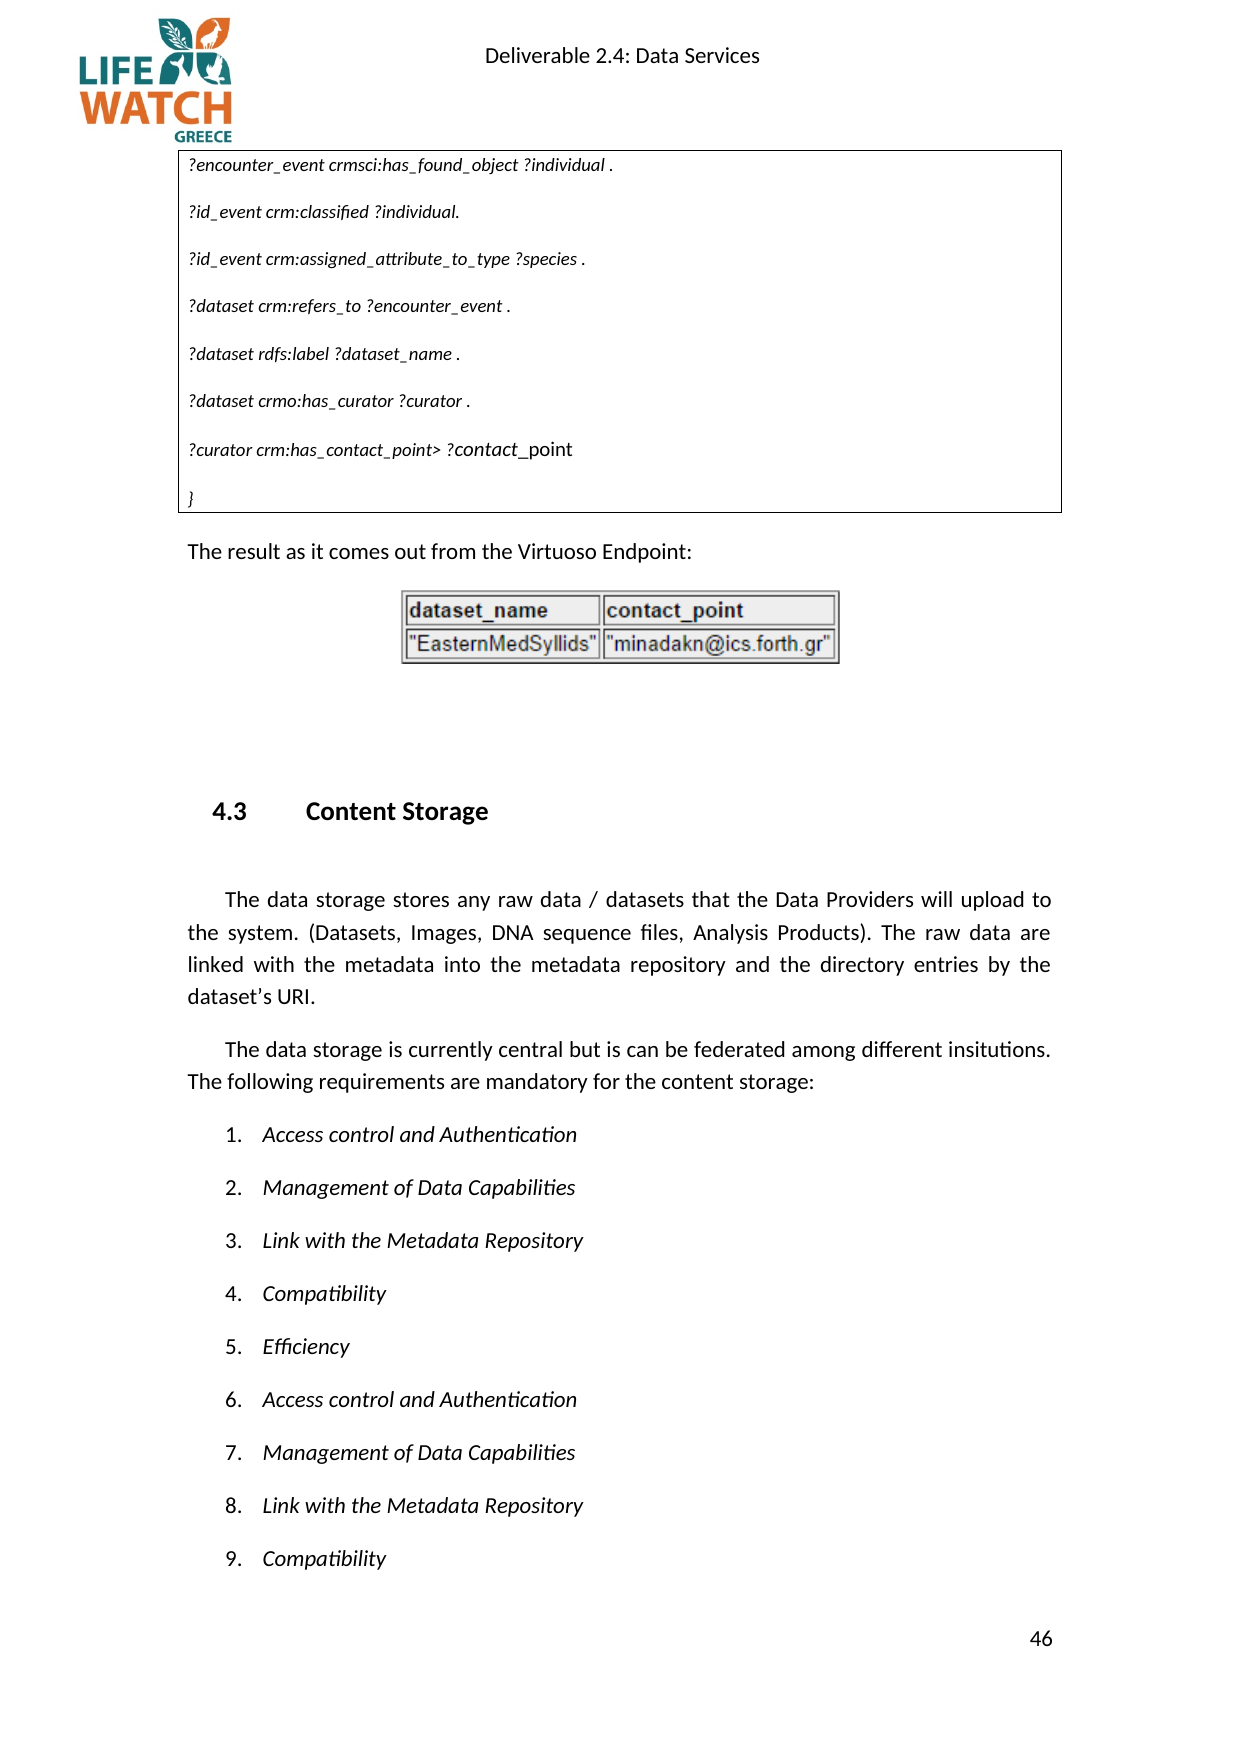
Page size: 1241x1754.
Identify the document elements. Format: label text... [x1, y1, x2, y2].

text ?encounter_event crmsci:has_found_object ?individual . [179, 151, 1061, 176]
list Access control and Authentication [225, 1385, 1053, 1413]
text ?dataset crm:refers_to ?encounter_event . [179, 292, 1061, 318]
text The data storage is currently central but is can be federated among different insitutions. The following requirements are mandatory for the content storage: [187, 1035, 1053, 1095]
subtitle Content Storage [247, 794, 1053, 827]
text ?curator crm:has_contact_point> ?contact_point [179, 433, 1061, 462]
list Access control and Authentication [225, 1120, 1053, 1148]
text ?dataset crmo:has_curator ?curator . [179, 386, 1061, 412]
list Compatibility [225, 1279, 1053, 1307]
list Management of Data Capabilities [225, 1173, 1053, 1201]
picture [400, 590, 840, 664]
text ?dataset rdfs:label ?dataset_name . [179, 339, 1061, 365]
text ?id_event crm:classified ?individual. [179, 197, 1061, 223]
picture [64, 0, 251, 163]
text } [179, 483, 1061, 512]
list Link with the Metadata Repository [225, 1491, 1053, 1519]
text ?id_event crm:assigned_attribute_to_type ?species . [179, 244, 1061, 270]
text The data storage stores any raw data / datasets that the Data Providers will upload to the system. (Datasets, Images, DNA sequence files, Analysis Products). The raw data are linked with the metadata into the metadata repository and the directory entries by the dataset’s URI. [187, 885, 1053, 1010]
list Efficiency [225, 1332, 1053, 1360]
list Link with the Metadata Repository [225, 1226, 1053, 1254]
text The result as it comes out from the Virtuoso Endpoint: [187, 537, 1053, 565]
list Compatibility [225, 1544, 1053, 1572]
list Management of Data Capabilities [225, 1438, 1053, 1466]
